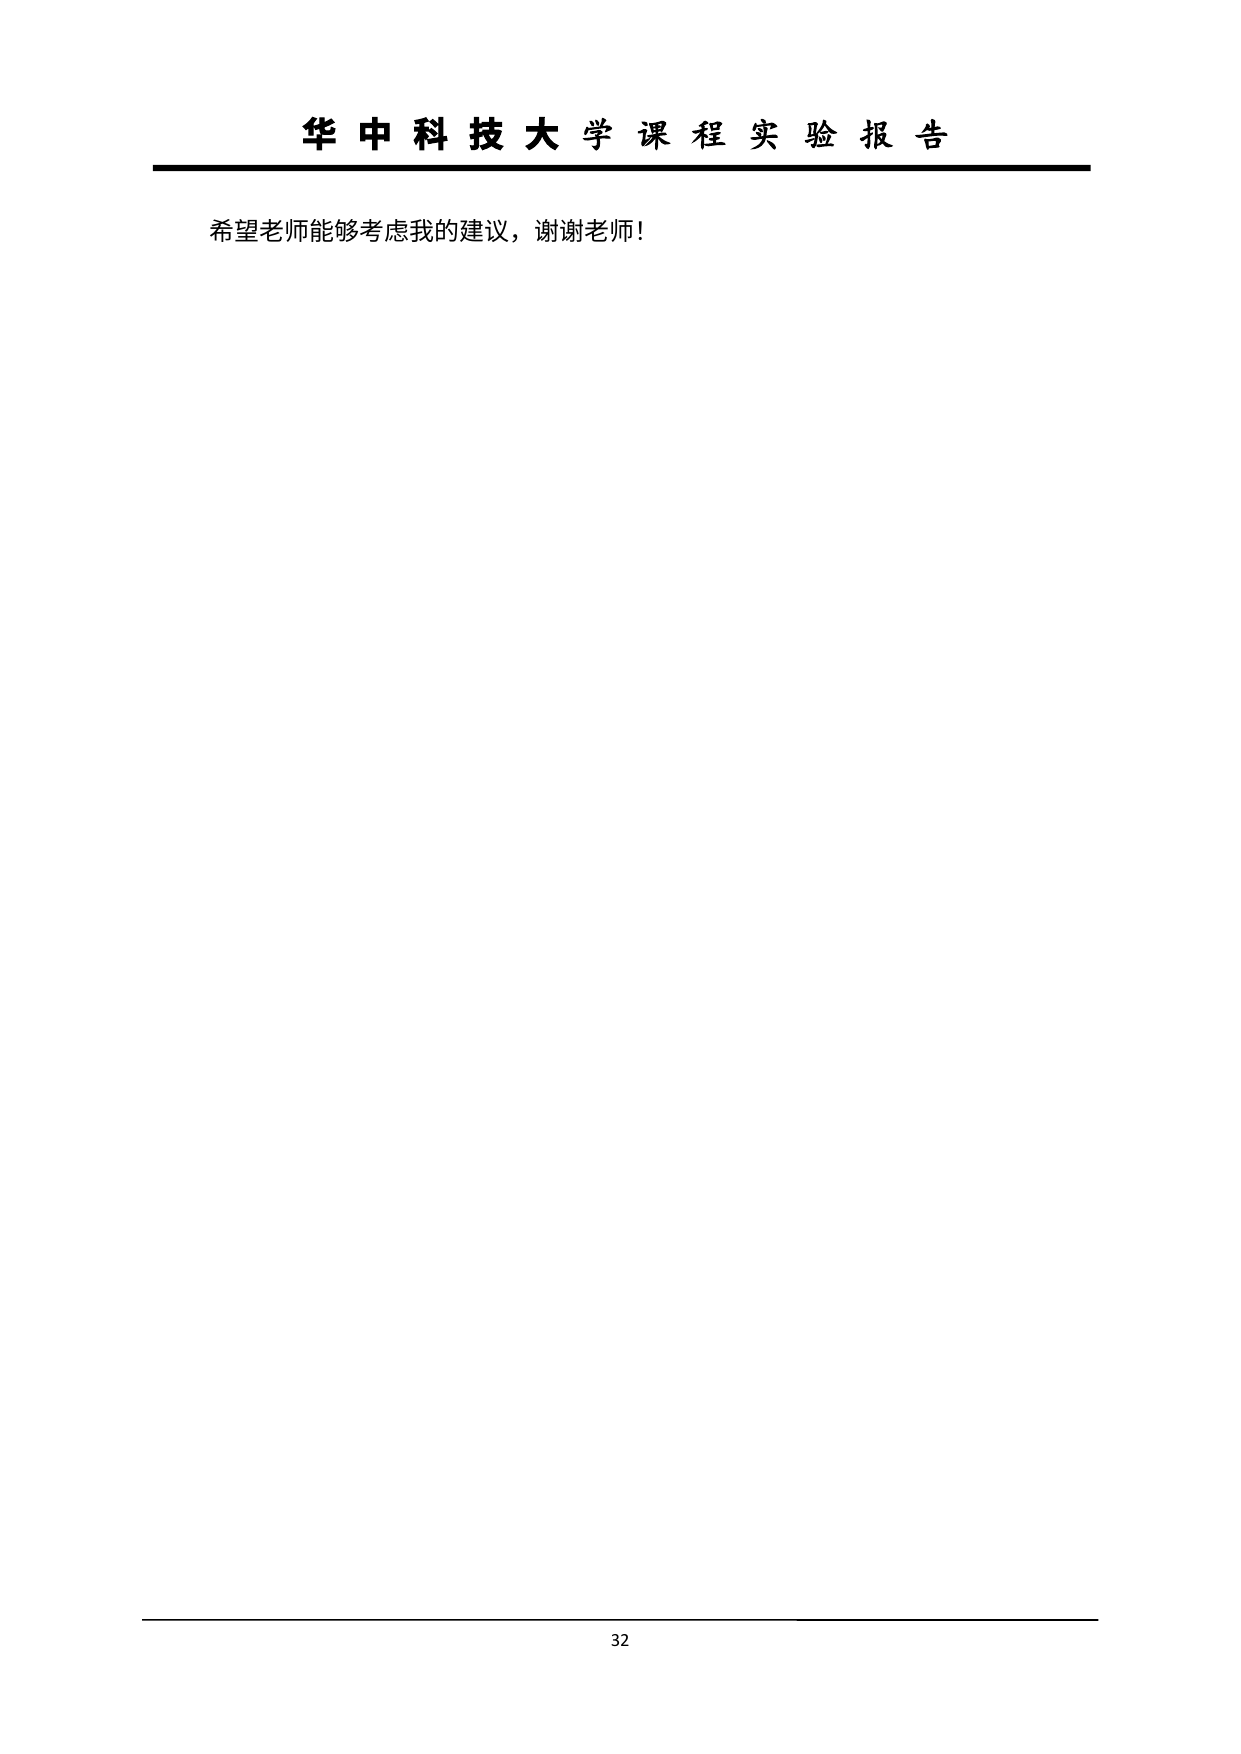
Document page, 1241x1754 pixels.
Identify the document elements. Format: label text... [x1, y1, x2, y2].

text 希望老师能够考虑我的建议，谢谢老师！ [159, 206, 1081, 254]
